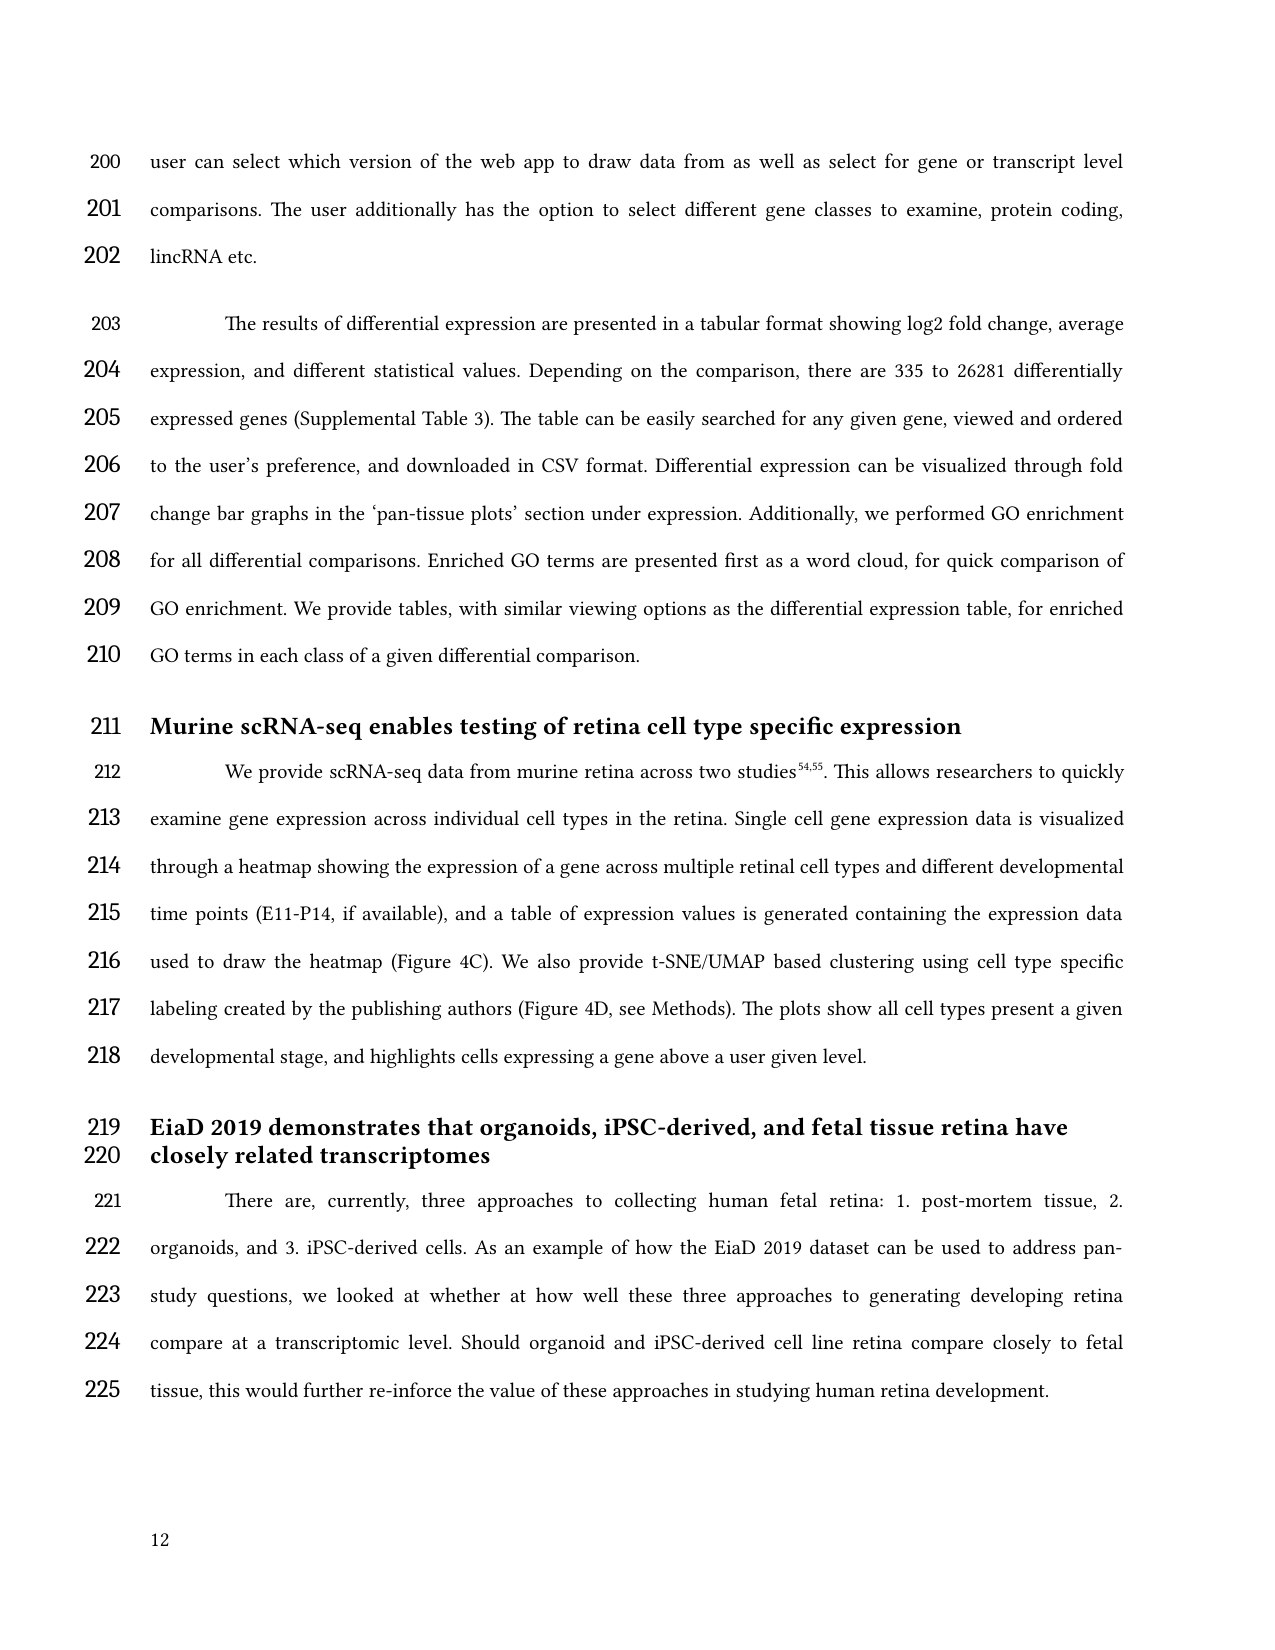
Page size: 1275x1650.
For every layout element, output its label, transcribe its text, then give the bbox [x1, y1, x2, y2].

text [150, 150, 1125, 269]
text We provide scRNA-seq data from murine retina across two studies54,55. This allows researchers to quickly examine gene expression across individual cell types in the retina. Single cell gene expression data is visualized through a heatmap showing the expression of a gene across multiple retinal cell types and different developmental time points (E11-P14, if available), and a table of expression values is generated containing the expression data used to draw the heatmap (Figure 4C). We also provide t-SNE/UMAP based clustering using cell type specific labeling created by the publishing authors (Figure 4D, see Methods). The plots show all cell types present a given developmental stage, and highlights cells expressing a gene above a user given level. [150, 759, 1125, 1068]
subtitle EiaD 2019 demonstrates that organoids, iPSC-derived, and fetal tissue retina have closely related transcriptomes [150, 1113, 1125, 1170]
text The results of differential expression are presented in a tabular format showing log2 fold change, average expression, and different statistical values. Depending on the comparison, there are 335 to 26281 differentially expressed genes (Supplemental Table 3). The table can be easily searched for any given gene, viewed and ordered to the user’s preference, and downloaded in CSV format. Differential expression can be visualized through fold change bar graphs in the ‘pan-tissue plots’ section under expression. Additionally, we performed GO enrichment for all differential comparisons. Enriched GO terms are presented first as a word cloud, for quick comparison of GO enrichment. We provide tables, with similar viewing options as the differential expression table, for enriched GO terms in each class of a given differential comparison. [150, 311, 1125, 667]
subtitle Murine scRNA-seq enables testing of retina cell type specific expression [150, 712, 1125, 741]
text There are, currently, three approaches to collecting human fetal retina: 1. post-mortem tissue, 2. organoids, and 3. iPSC-derived cells. As an example of how the EiaD 2019 dataset can be used to address pan-study questions, we looked at whether at how well these three approaches to generating developing retina compare at a transcriptomic level. Should organoid and iPSC-derived cell line retina compare closely to fetal tissue, this would further re-inforce the value of these approaches in studying human retina development. [150, 1188, 1125, 1402]
